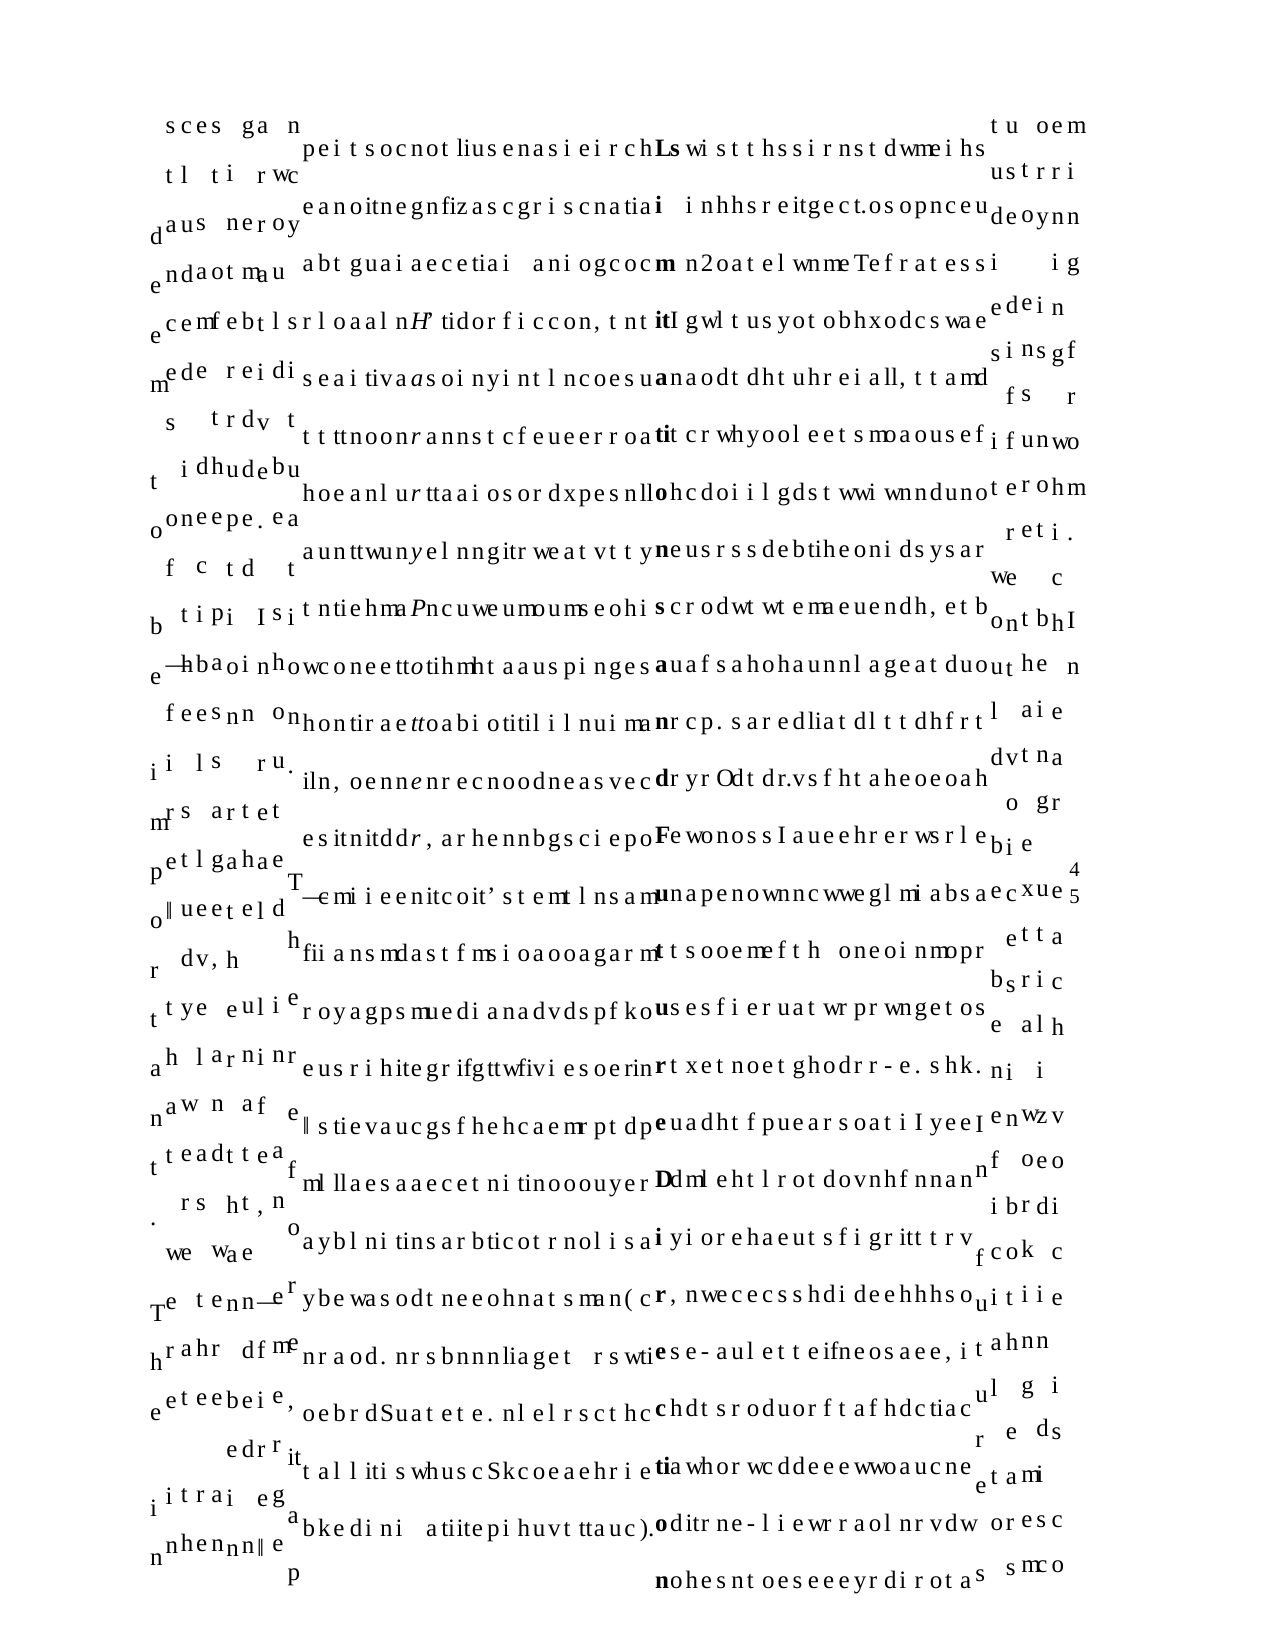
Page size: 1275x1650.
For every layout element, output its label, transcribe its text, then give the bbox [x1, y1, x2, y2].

text Therefore, it appears that while ―fire‖ may not be able to unconsciously break into attention, it may still be able to gain attention in a real world situation where it is given additional volume and emphasis. Since in an unattended situation using a Harry Potter name can draw one’s attention, it suggests that fictional characters can be utilized in a number of different situations in which it might be necessary to get one’s attention. Specific situations in which linking information to a fictional character would be advantageous include using movie or television examples to demonstrate concepts in a classroom setting, or even using popular characters to give safety instructions on theme park rides (which actually is a common practice). [287, 111, 655, 1592]
text 45 [1067, 857, 1082, 908]
text Limitations and Future Directions In the current study, shadowing accuracy was examined within 2 words of proposed low-threshold words. One of the reasons that this was done in the current study is that some of the low-threshold words were placed closely together. In future studies it would be advantageous to design the stimuli such that there were more than a few words difference between the words of interest. This would then provide a way to examine a larger range of words following the low-threshold word, and determine if it had an impact on shadowing. In the current study, the same synthetic voice was used for both ears, and the same natural spoken voice was used for both ears. [655, 111, 990, 1600]
